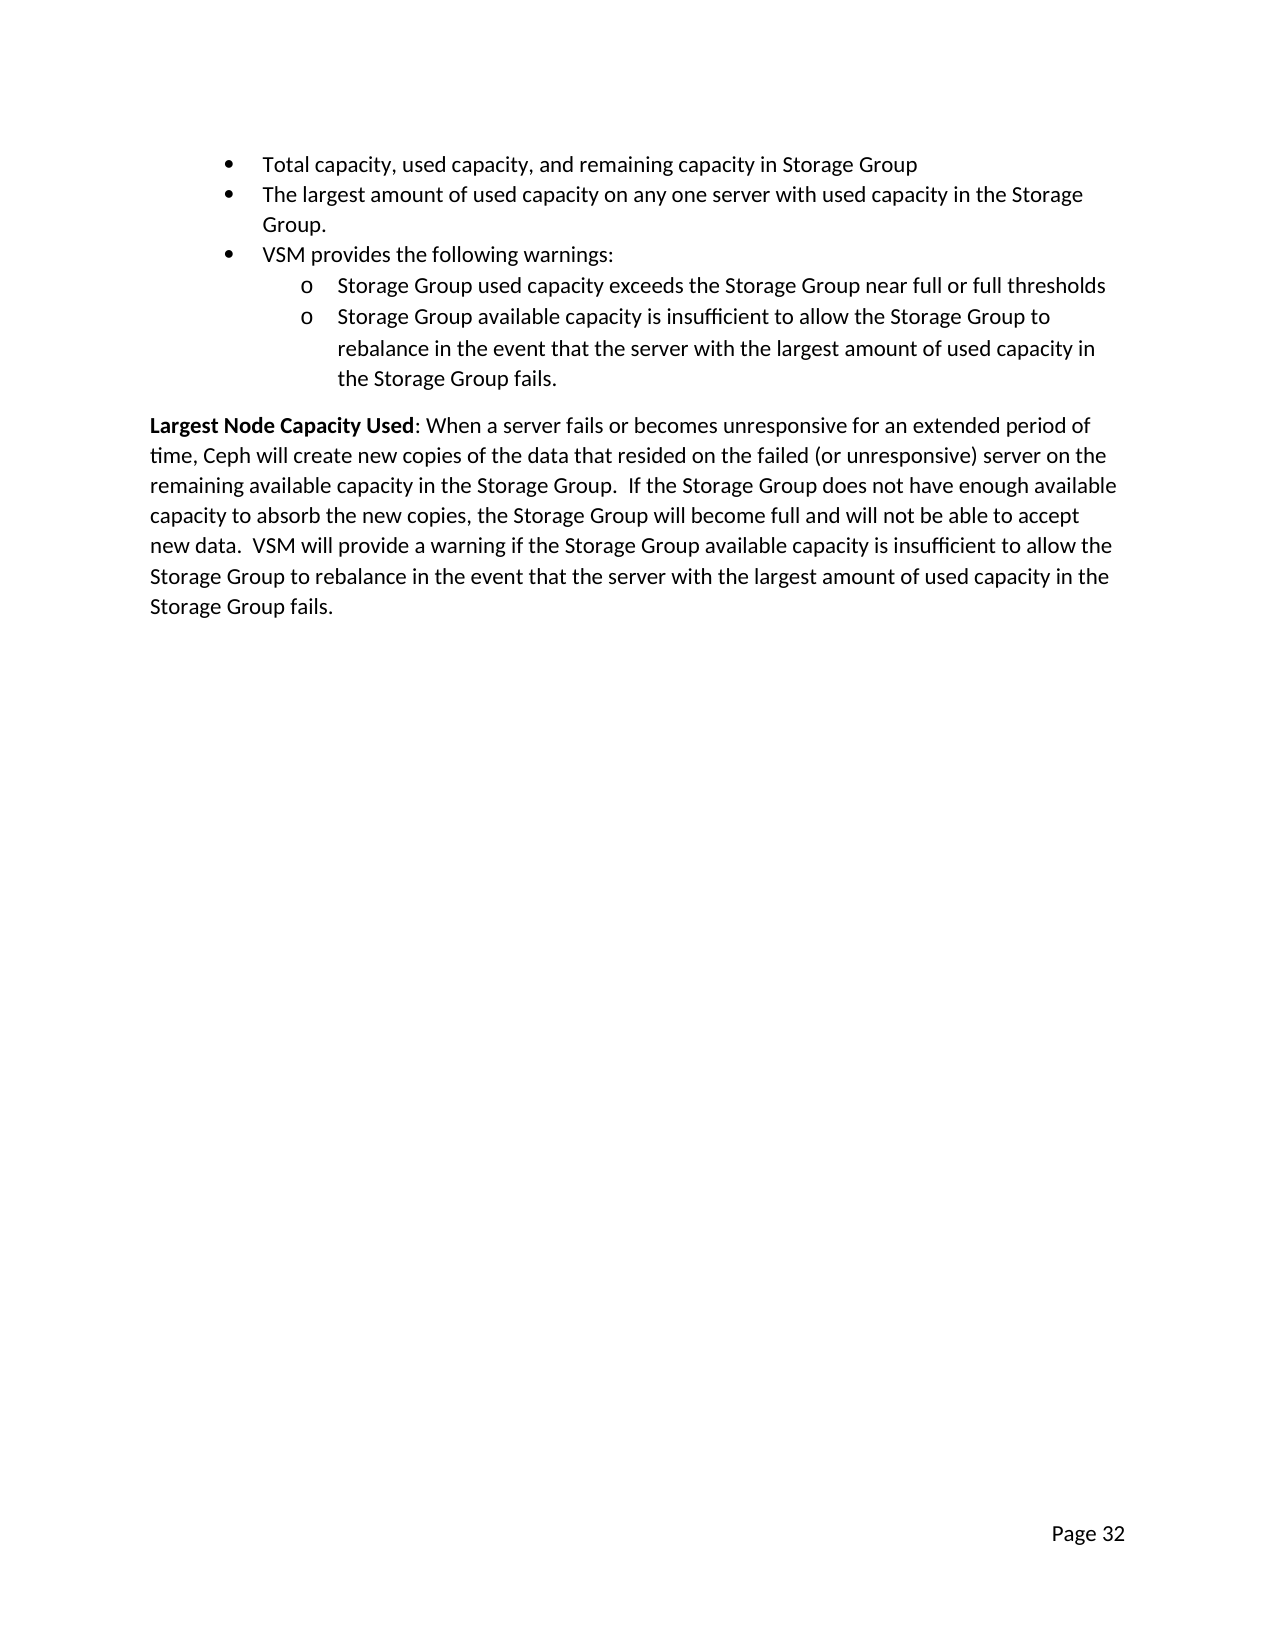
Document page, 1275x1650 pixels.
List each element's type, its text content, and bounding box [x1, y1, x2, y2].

list The largest amount of used capacity on any one server with used capacity in the Storage Group. [225, 180, 1125, 238]
list Storage Group used capacity exceeds the Storage Group near full or full thresholds [300, 271, 1125, 300]
list Storage Group available capacity is insufficient to allow the Storage Group to rebalance in the event that the server with the largest amount of used capacity in the Storage Group fails. [300, 302, 1125, 392]
list Total capacity, used capacity, and remaining capacity in Storage Group [225, 150, 1125, 178]
text Largest Node Capacity Used: When a server fails or becomes unresponsive for an extended period of time, Ceph will create new copies of the data that resided on the failed (or unresponsive) server on the remaining available capacity in the Storage Group. If the Storage Group does not have enough available capacity to absorb the new copies, the Storage Group will become full and will not be able to accept new data. VSM will provide a warning if the Storage Group available capacity is insufficient to allow the Storage Group to rebalance in the event that the server with the largest amount of used capacity in the Storage Group fails. [150, 411, 1125, 620]
list VSM provides the following warnings: [225, 241, 1125, 269]
